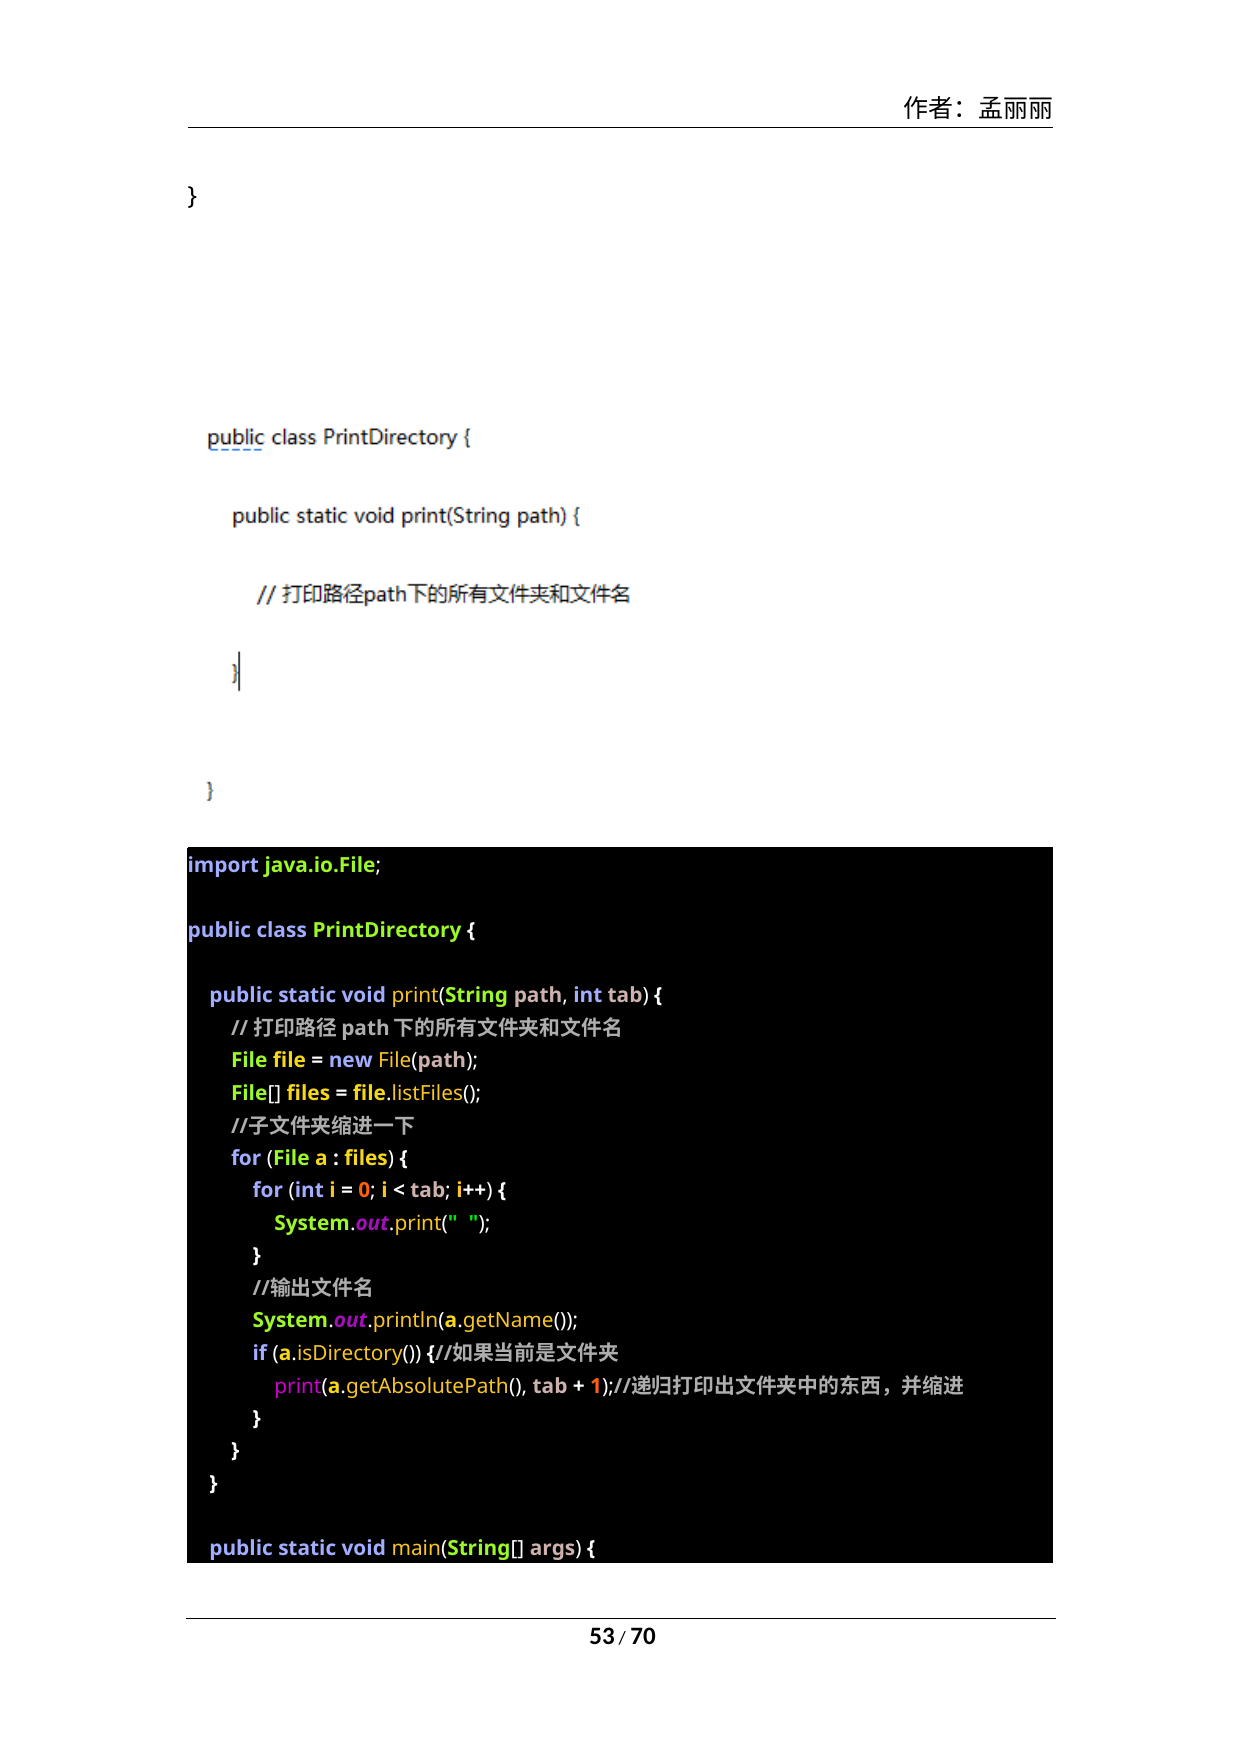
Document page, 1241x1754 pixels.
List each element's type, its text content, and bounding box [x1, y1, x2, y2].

picture [187, 422, 725, 820]
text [187, 848, 1053, 1563]
text } [187, 162, 1053, 227]
